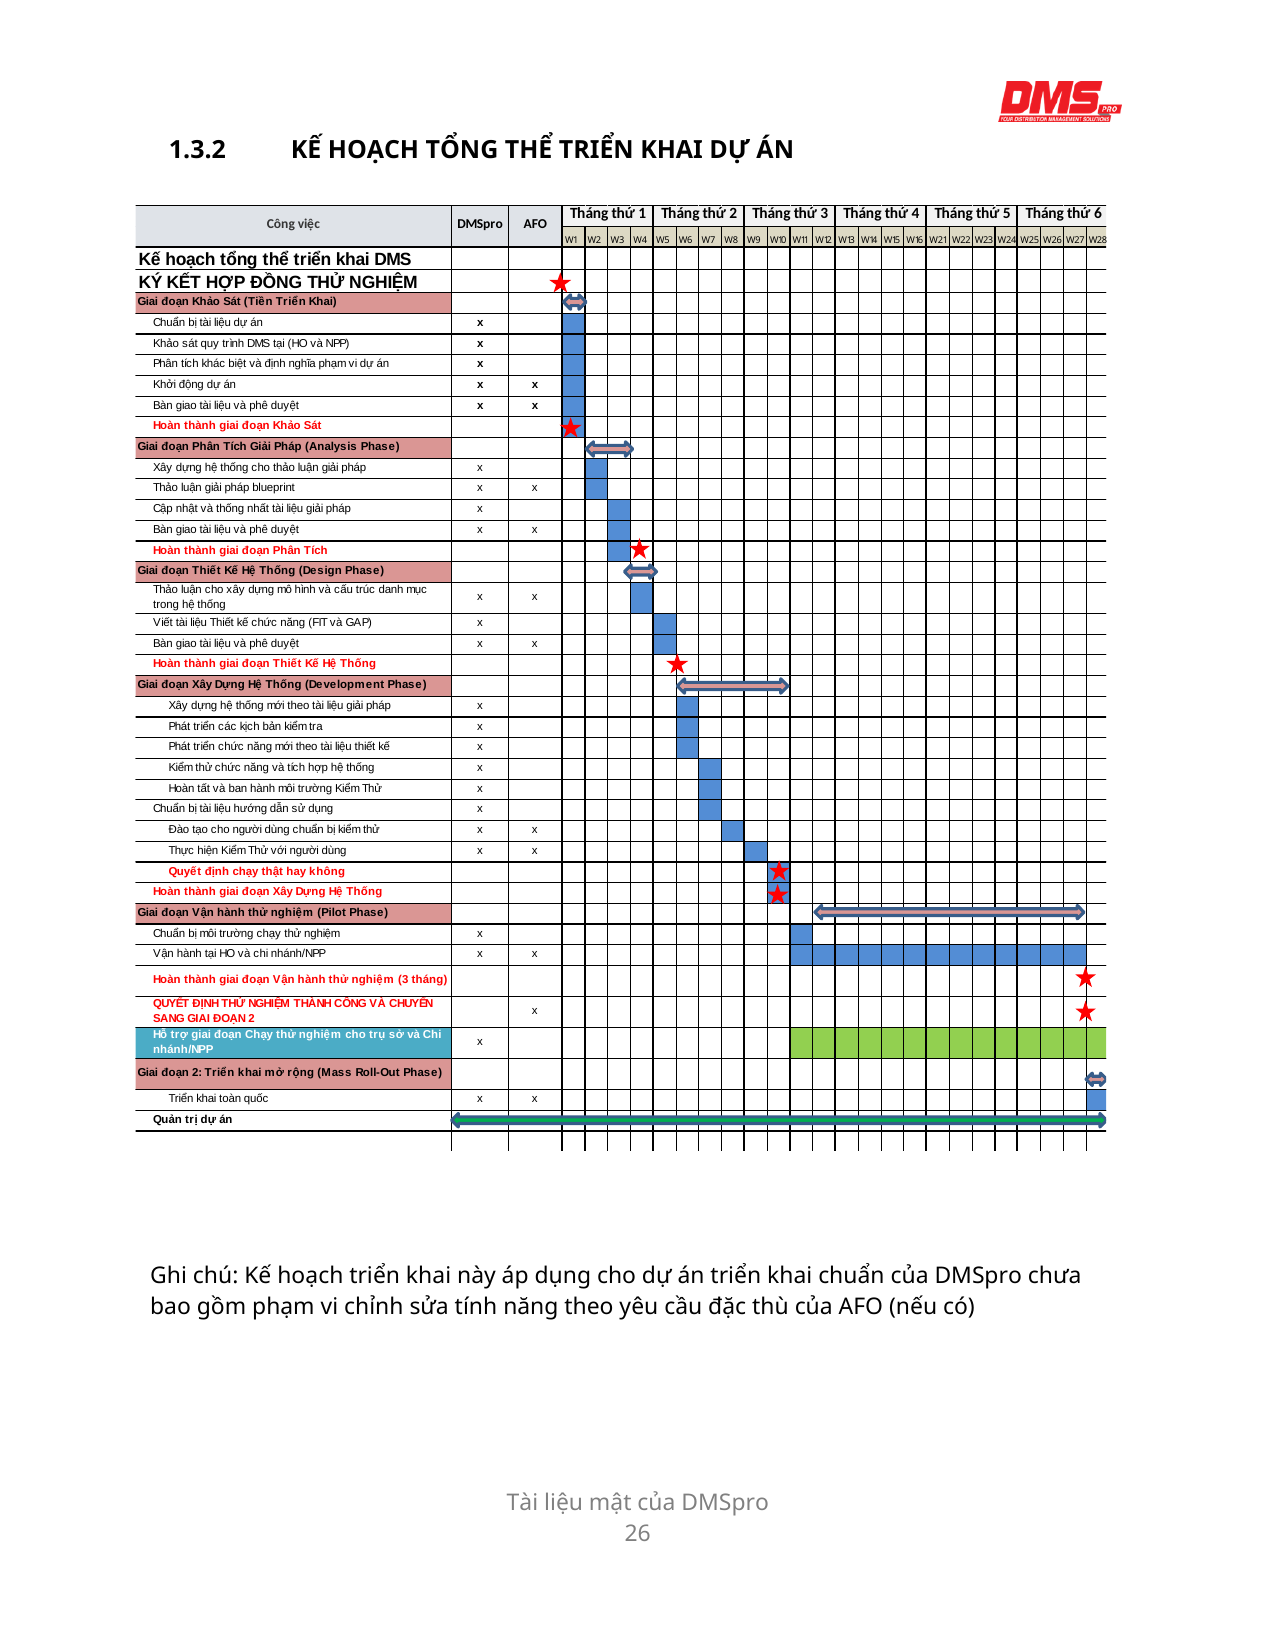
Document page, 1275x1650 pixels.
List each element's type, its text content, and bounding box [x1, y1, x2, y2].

subtitle KẾ HOẠCH TỔNG THỂ TRIỂN KHAI DỰ ÁN [169, 132, 1125, 166]
text Ghi chú: Kế hoạch triển khai này áp dụng cho dự án triển khai chuẩn của DMSpro chưa bao gồm phạm vi chỉnh sửa tính năng theo yêu cầu đặc thù của AFO (nếu có) [150, 1258, 1125, 1321]
picture [990, 75, 1125, 128]
